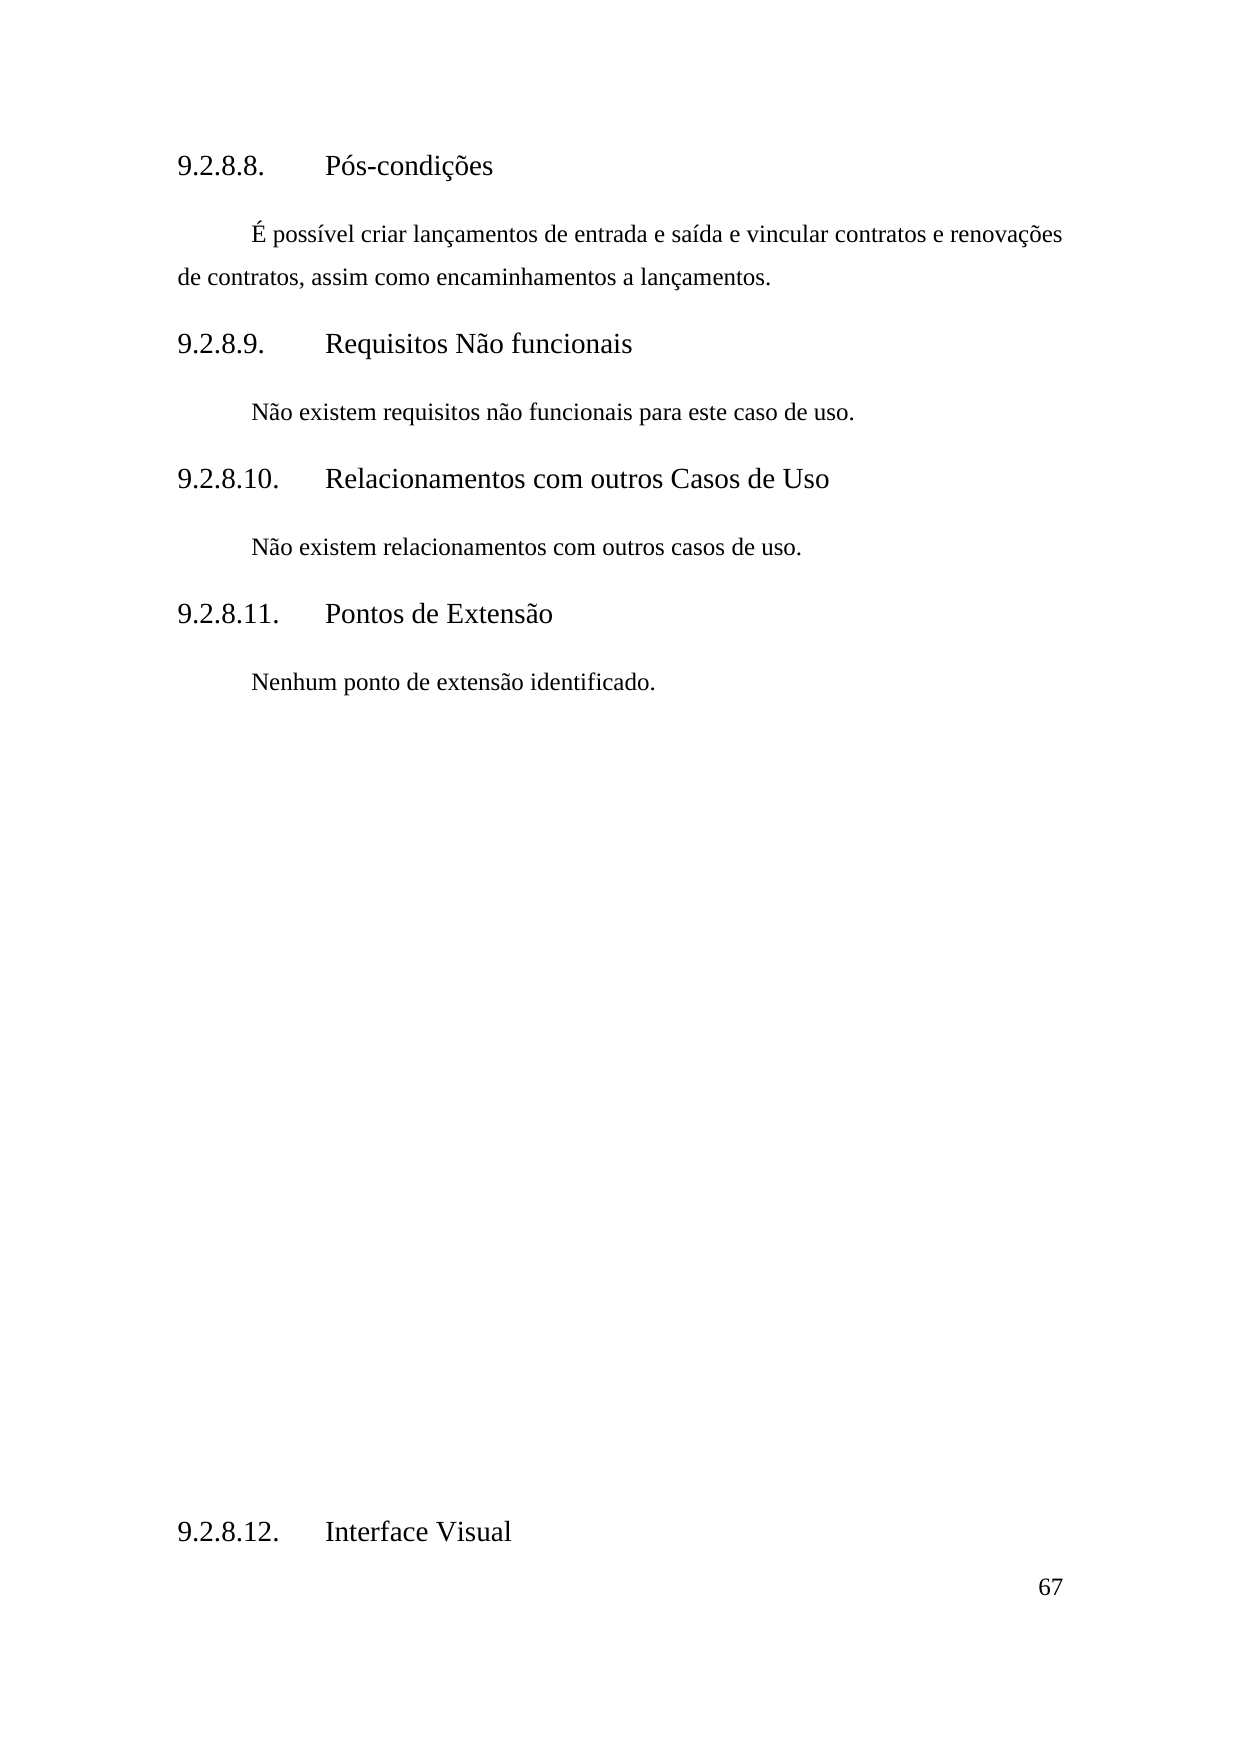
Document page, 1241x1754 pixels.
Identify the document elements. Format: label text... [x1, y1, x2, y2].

list Pós-condições [177, 148, 1063, 181]
text Não existem requisitos não funcionais para este caso de uso. [177, 397, 1063, 426]
list Requisitos Não funcionais [177, 326, 1063, 359]
list Interface Visual [177, 1514, 1063, 1547]
text É possível criar lançamentos de entrada e saída e vincular contratos e renovações de contratos, assim como encaminhamentos a lançamentos. [177, 219, 1063, 291]
list Pontos de Extensão [177, 596, 1063, 629]
text Não existem relacionamentos com outros casos de uso. [177, 532, 1063, 561]
list Relacionamentos com outros Casos de Uso [177, 461, 1063, 494]
text Nenhum ponto de extensão identificado. [177, 667, 1063, 696]
